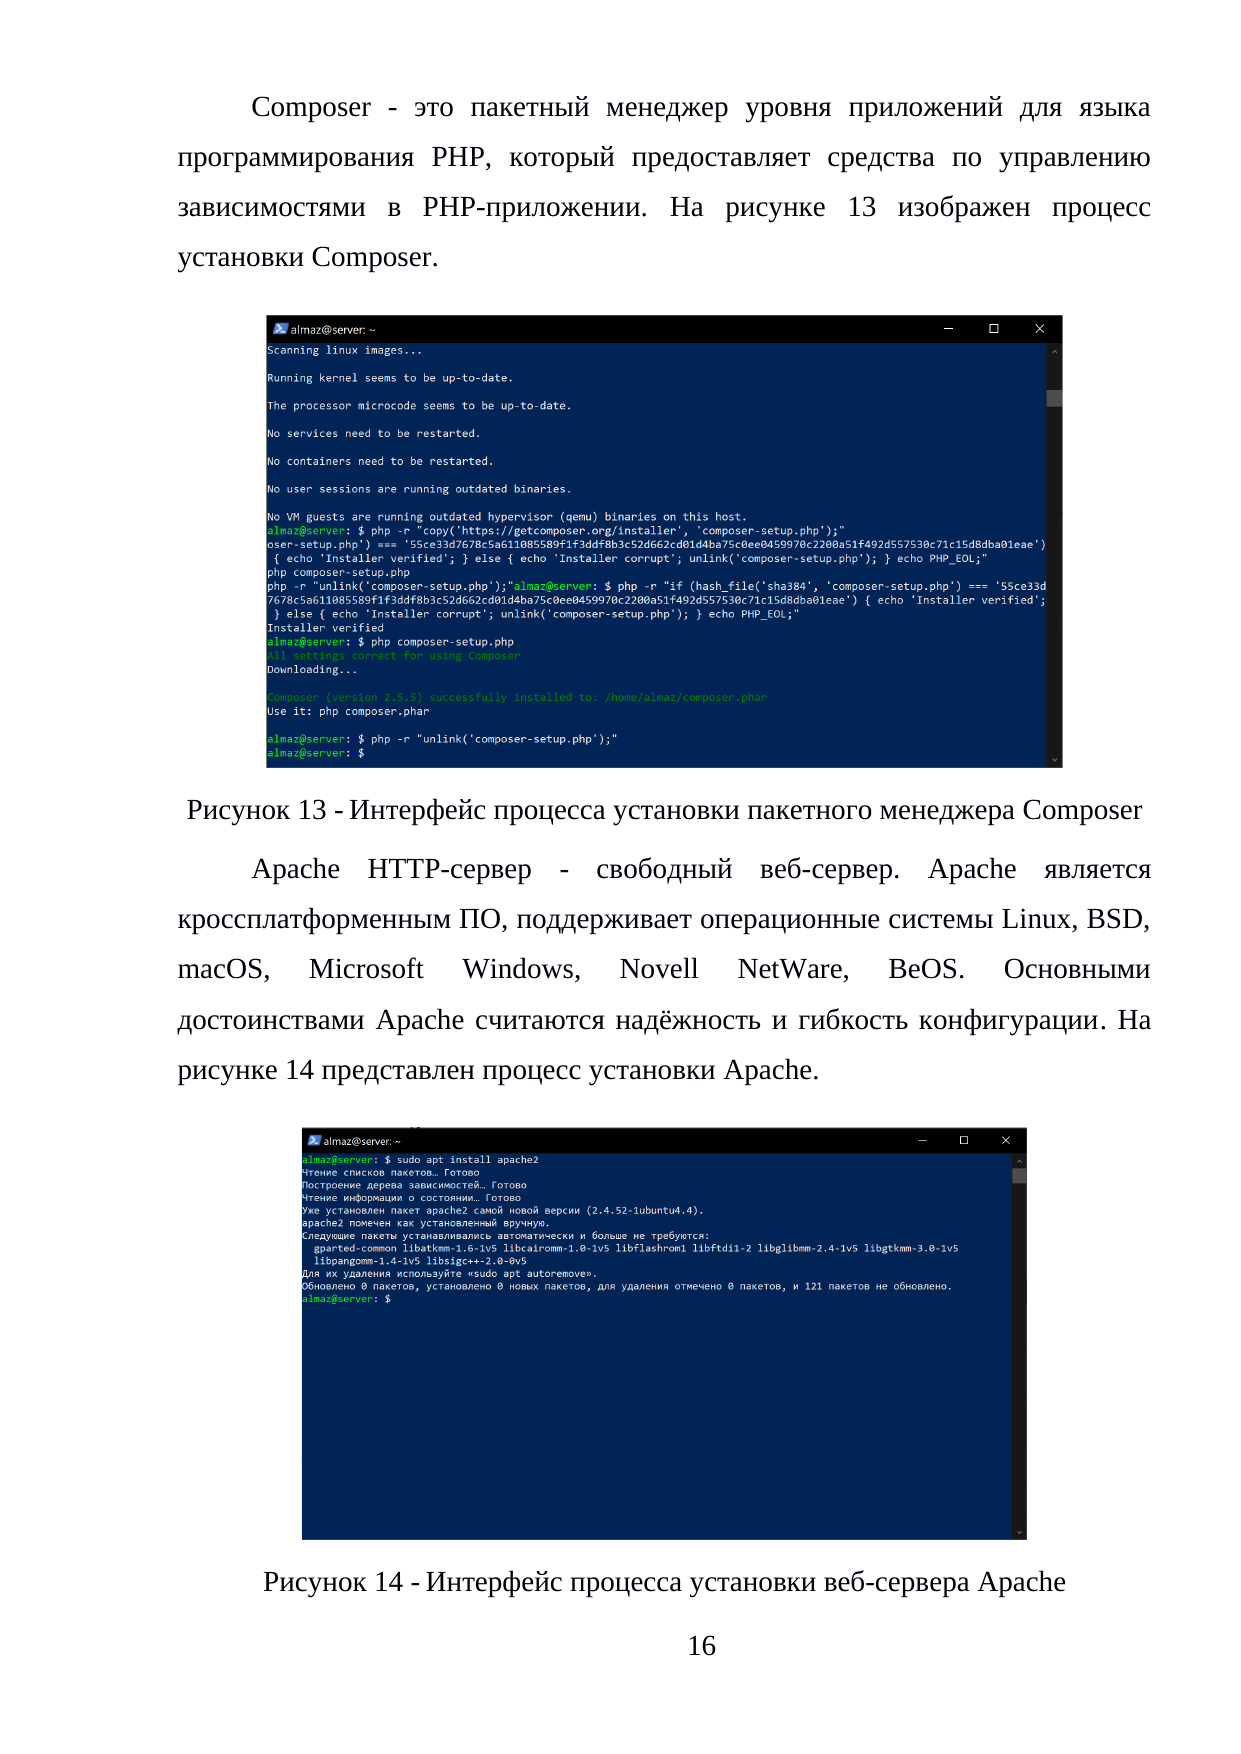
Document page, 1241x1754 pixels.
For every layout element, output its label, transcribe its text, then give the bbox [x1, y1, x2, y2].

text Composer - это пакетный менеджер уровня приложений для языка программирования PHP, который предоставляет средства по управлению зависимостями в PHP-приложении. На рисунке 13 изображен процесс установки Composer. [177, 89, 1152, 273]
text Интерфейс процесса установки веб-сервера Apache [177, 1564, 1152, 1598]
picture [301, 1127, 1027, 1540]
text Apache HTTP-сервер - свободный веб-сервер. Apache является кроссплатформенным ПО, поддерживает операционные системы Linux, BSD, macOS, Microsoft Windows, Novell NetWare, BeOS. Основными достоинствами Apache считаются надёжность и гибкость конфигурации. На рисунке 14 представлен процесс установки Apache. [177, 851, 1152, 1086]
picture [266, 315, 1063, 768]
text Интерфейс процесса установки пакетного менеджера Composer [177, 792, 1152, 826]
